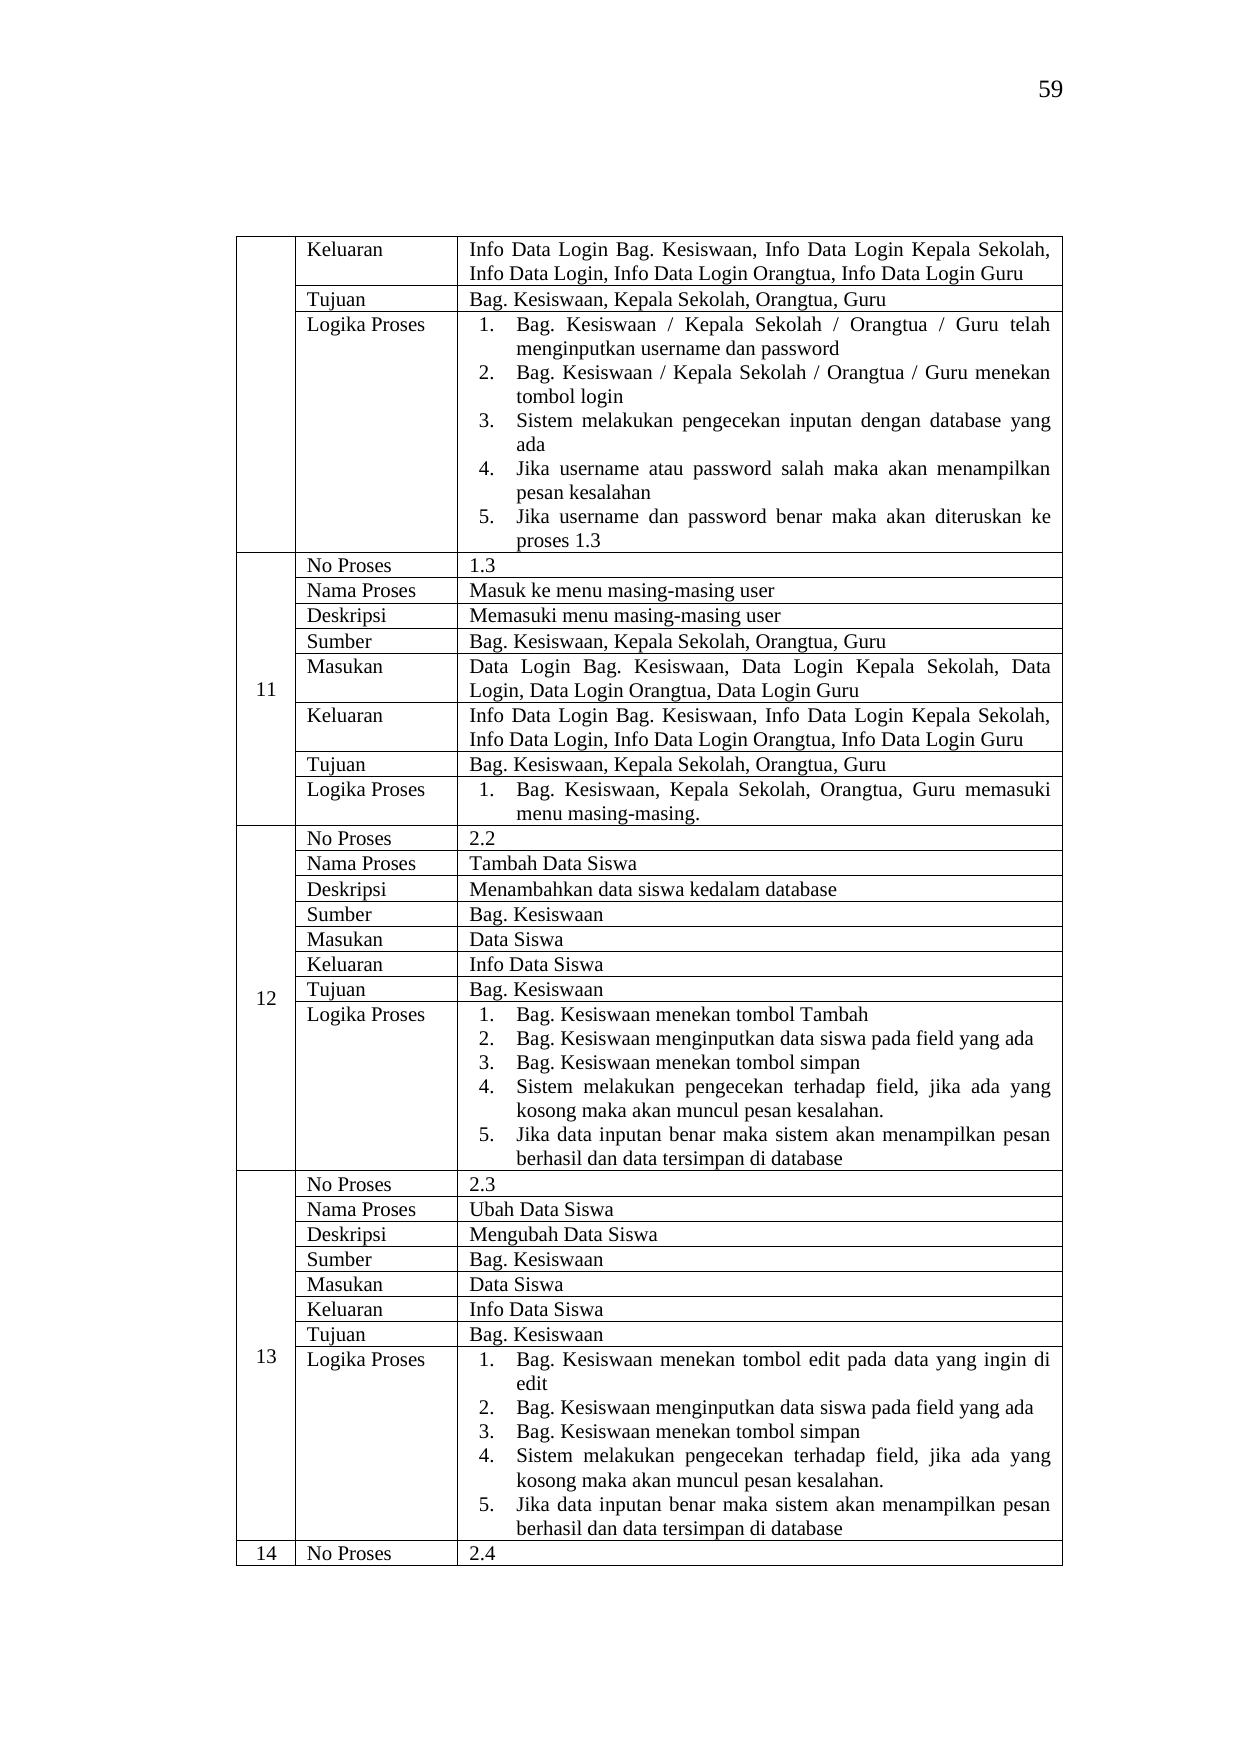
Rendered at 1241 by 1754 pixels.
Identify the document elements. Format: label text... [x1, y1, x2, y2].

table_cell Memasuki menu masing-masing user [458, 604, 1062, 627]
table_cell 2.2 [458, 826, 1062, 850]
table_cell Deskripsi [296, 1222, 457, 1246]
table_cell Keluaran [296, 703, 457, 751]
table_cell 13 [237, 1171, 295, 1540]
table_cell Masukan [296, 927, 457, 951]
table_cell No Proses [296, 1171, 457, 1196]
table_cell Bag. Kesiswaan [458, 1322, 1062, 1346]
table_cell Sumber [296, 1247, 457, 1271]
table_cell Bag. Kesiswaan menekan tombol edit pada data yang ingin di edit Bag. Kesiswaan menginputkan data siswa pada field yang ada Bag. Kesiswaan menekan tombol simpan Sistem melakukan pengecekan terhadap field, jika ada yang kosong maka akan muncul pesan kesalahan. Jika data inputan benar maka sistem akan menampilkan pesan berhasil dan data tersimpan di database [458, 1347, 1062, 1540]
table_cell Info Data Login Bag. Kesiswaan, Info Data Login Kepala Sekolah, Info Data Login, Info Data Login Orangtua, Info Data Login Guru [458, 703, 1062, 751]
table_cell Data Siswa [458, 1272, 1062, 1296]
table_cell Ubah Data Siswa [458, 1197, 1062, 1221]
table_cell Bag. Kesiswaan, Kepala Sekolah, Orangtua, Guru [458, 629, 1062, 653]
table_cell Info Data Login Bag. Kesiswaan, Info Data Login Kepala Sekolah, Info Data Login, Info Data Login Orangtua, Info Data Login Guru [458, 237, 1062, 285]
table_cell Menambahkan data siswa kedalam database [458, 876, 1062, 901]
table_cell Bag. Kesiswaan, Kepala Sekolah, Orangtua, Guru memasuki menu masing-masing. [458, 777, 1062, 825]
table_cell Keluaran [296, 1297, 457, 1321]
table_cell Tujuan [296, 977, 457, 1001]
table_cell Bag. Kesiswaan [458, 902, 1062, 926]
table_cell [458, 286, 1062, 311]
table_cell 2.4 [458, 1541, 1062, 1565]
table_cell Tambah Data Siswa [458, 851, 1062, 875]
table_cell No Proses [296, 826, 457, 850]
table_cell Nama Proses [296, 851, 457, 875]
table_cell Tujuan [296, 1322, 457, 1346]
table_cell Data Siswa [458, 927, 1062, 951]
table_cell Sumber [296, 902, 457, 926]
table_cell Keluaran [296, 237, 457, 285]
table_cell Nama Proses [296, 1197, 457, 1221]
table_cell Logika Proses [296, 1002, 457, 1170]
table_cell Masuk ke menu masing-masing user [458, 578, 1062, 602]
table_cell Deskripsi [296, 604, 457, 627]
table_cell Mengubah Data Siswa [458, 1222, 1062, 1246]
table_cell No Proses [296, 1541, 457, 1565]
table_cell Bag. Kesiswaan [458, 977, 1062, 1001]
table_cell Keluaran [296, 952, 457, 976]
table_cell 12 [237, 826, 295, 1170]
table_cell No Proses [296, 553, 457, 577]
table_cell Tujuan [296, 286, 457, 311]
table_cell Info Data Siswa [458, 952, 1062, 976]
table_cell Bag. Kesiswaan, Kepala Sekolah, Orangtua, Guru [458, 752, 1062, 776]
table_cell Bag. Kesiswaan / Kepala Sekolah / Orangtua / Guru telah menginputkan username dan password Bag. Kesiswaan / Kepala Sekolah / Orangtua / Guru menekan tombol login Sistem melakukan pengecekan inputan dengan database yang ada Jika username atau password salah maka akan menampilkan pesan kesalahan Jika username dan password benar maka akan diteruskan ke proses 1.3 [458, 312, 1062, 552]
table_cell Sumber [296, 629, 457, 653]
table_cell Masukan [296, 1272, 457, 1296]
table_cell 2.3 [458, 1171, 1062, 1196]
table_cell Masukan [296, 654, 457, 702]
table_cell Bag. Kesiswaan [458, 1247, 1062, 1271]
table_cell Data Login Bag. Kesiswaan, Data Login Kepala Sekolah, Data Login, Data Login Orangtua, Data Login Guru [458, 654, 1062, 702]
table_cell 14 [237, 1541, 295, 1565]
table_cell Logika Proses [296, 777, 457, 825]
table_cell Nama Proses [296, 578, 457, 602]
table_cell Bag. Kesiswaan menekan tombol Tambah Bag. Kesiswaan menginputkan data siswa pada field yang ada Bag. Kesiswaan menekan tombol simpan Sistem melakukan pengecekan terhadap field, jika ada yang kosong maka akan muncul pesan kesalahan. Jika data inputan benar maka sistem akan menampilkan pesan berhasil dan data tersimpan di database [458, 1002, 1062, 1170]
table_cell Tujuan [296, 752, 457, 776]
table_cell Info Data Siswa [458, 1297, 1062, 1321]
table_cell 11 [237, 553, 295, 825]
table_cell 1.3 [458, 553, 1062, 577]
table_cell Logika Proses [296, 312, 457, 552]
table_cell Logika Proses [296, 1347, 457, 1540]
table_cell Deskripsi [296, 876, 457, 901]
